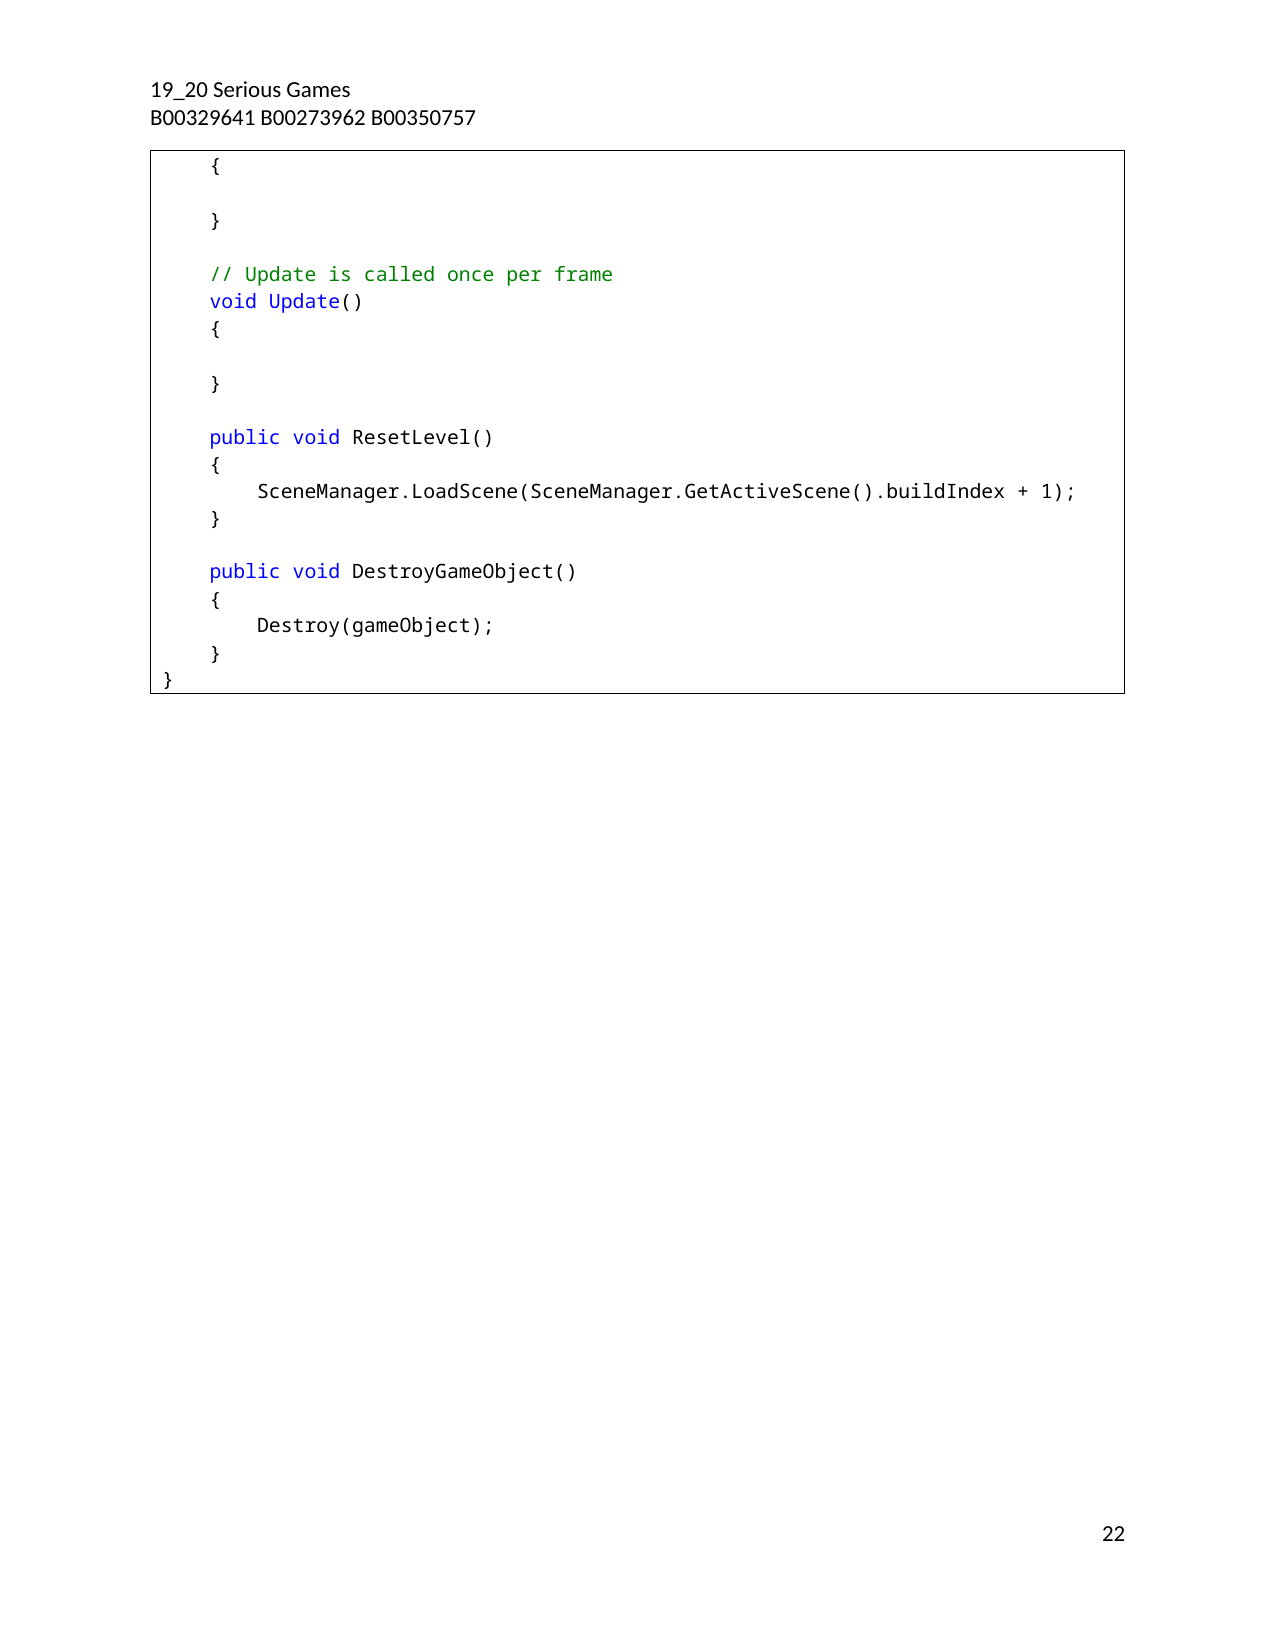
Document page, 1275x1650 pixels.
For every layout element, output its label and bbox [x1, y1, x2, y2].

table_header [151, 151, 1124, 693]
